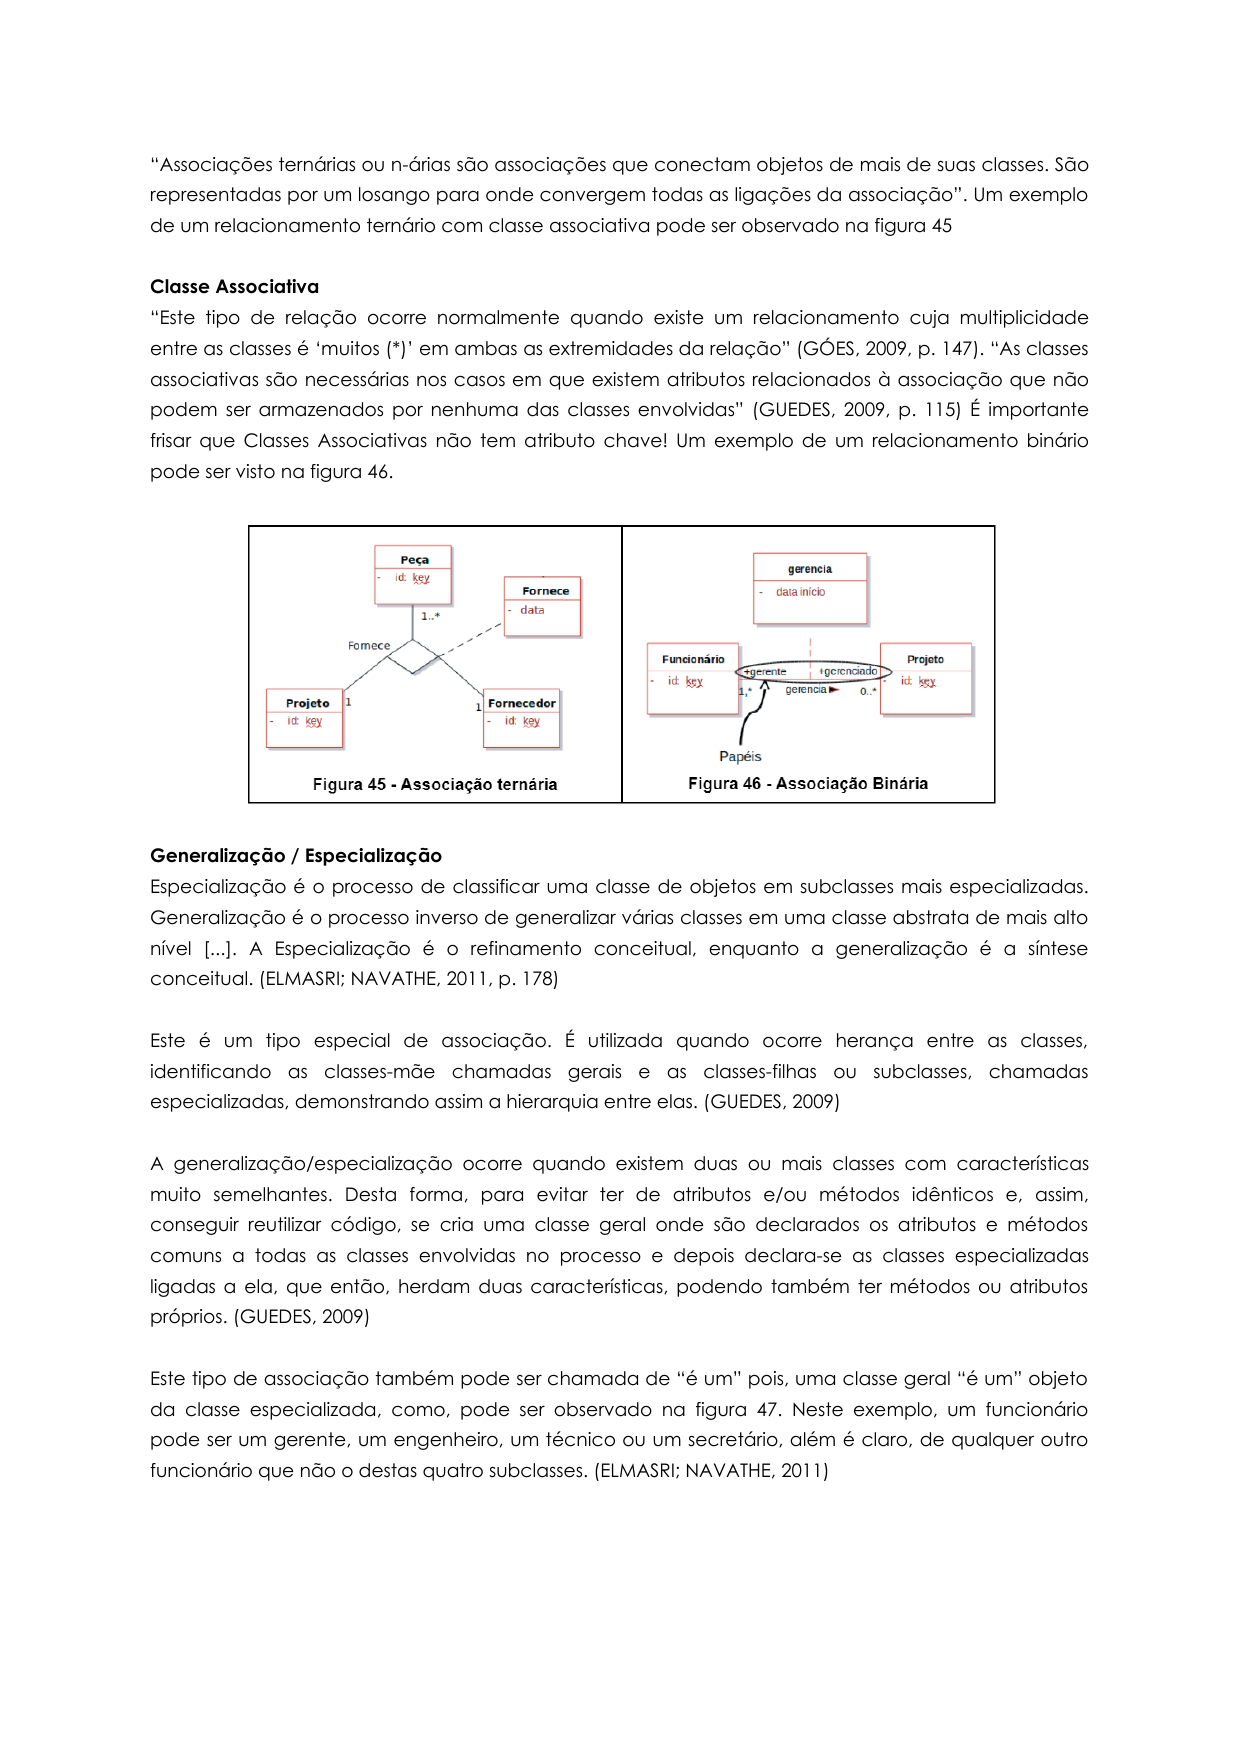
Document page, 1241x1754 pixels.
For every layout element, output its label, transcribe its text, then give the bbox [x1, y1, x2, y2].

text A generalização/especialização ocorre quando existem duas ou mais classes com características muito semelhantes. Desta forma, para evitar ter de atributos e/ou métodos idênticos e, assim, conseguir reutilizar código, se cria uma classe geral onde são declarados os atributos e métodos comuns a todas as classes envolvidas no processo e depois declara-se as classes especializadas ligadas a ela, que então, herdam duas características, podendo também ter métodos ou atributos próprios. (GUEDES, 2009) [150, 1149, 1090, 1329]
text Este tipo de associação também pode ser chamada de “é um” pois, uma classe geral “é um” objeto da classe especializada, como, pode ser observado na figura 47. Neste exemplo, um funcionário pode ser um gerente, um engenheiro, um técnico ou um secretário, além é claro, de qualquer outro funcionário que não o destas quatro subclasses. (ELMASRI; NAVATHE, 2011) [150, 1364, 1090, 1483]
text Generalização / Especialização [150, 842, 1090, 869]
text Este é um tipo especial de associação. É utilizada quando ocorre herança entre as classes, identificando as classes-mãe chamadas gerais e as classes-filhas ou subclasses, chamadas especializadas, demonstrando assim a hierarquia entre elas. (GUEDES, 2009) [150, 1026, 1090, 1114]
text Classe Associativa [150, 273, 1090, 300]
text “Este tipo de relação ocorre normalmente quando existe um relacionamento cuja multiplicidade entre as classes é ‘muitos (*)’ em ambas as extremidades da relação” (GÓES, 2009, p. 147). “As classes associativas são necessárias nos casos em que existem atributos relacionados à associação que não podem ser armazenados por nenhuma das classes envolvidas” (GUEDES, 2009, p. 115) É importante frisar que Classes Associativas não tem atributo chave! Um exemplo de um relacionamento binário pode ser visto na figura 46. [150, 304, 1090, 484]
text Especialização é o processo de classificar uma classe de objetos em subclasses mais especializadas. Generalização é o processo inverso de generalizar várias classes em uma classe abstrata de mais alto nível [...]. A Especialização é o refinamento conceitual, enquanto a generalização é a síntese conceitual. (ELMASRI; NAVATHE, 2011, p. 178) [150, 873, 1090, 992]
text “Associações ternárias ou n-árias são associações que conectam objetos de mais de suas classes. São representadas por um losango para onde convergem todas as ligações da associação”. Um exemplo de um relacionamento ternário com classe associativa pode ser observado na figura 45 [150, 150, 1090, 238]
picture [240, 518, 1000, 808]
